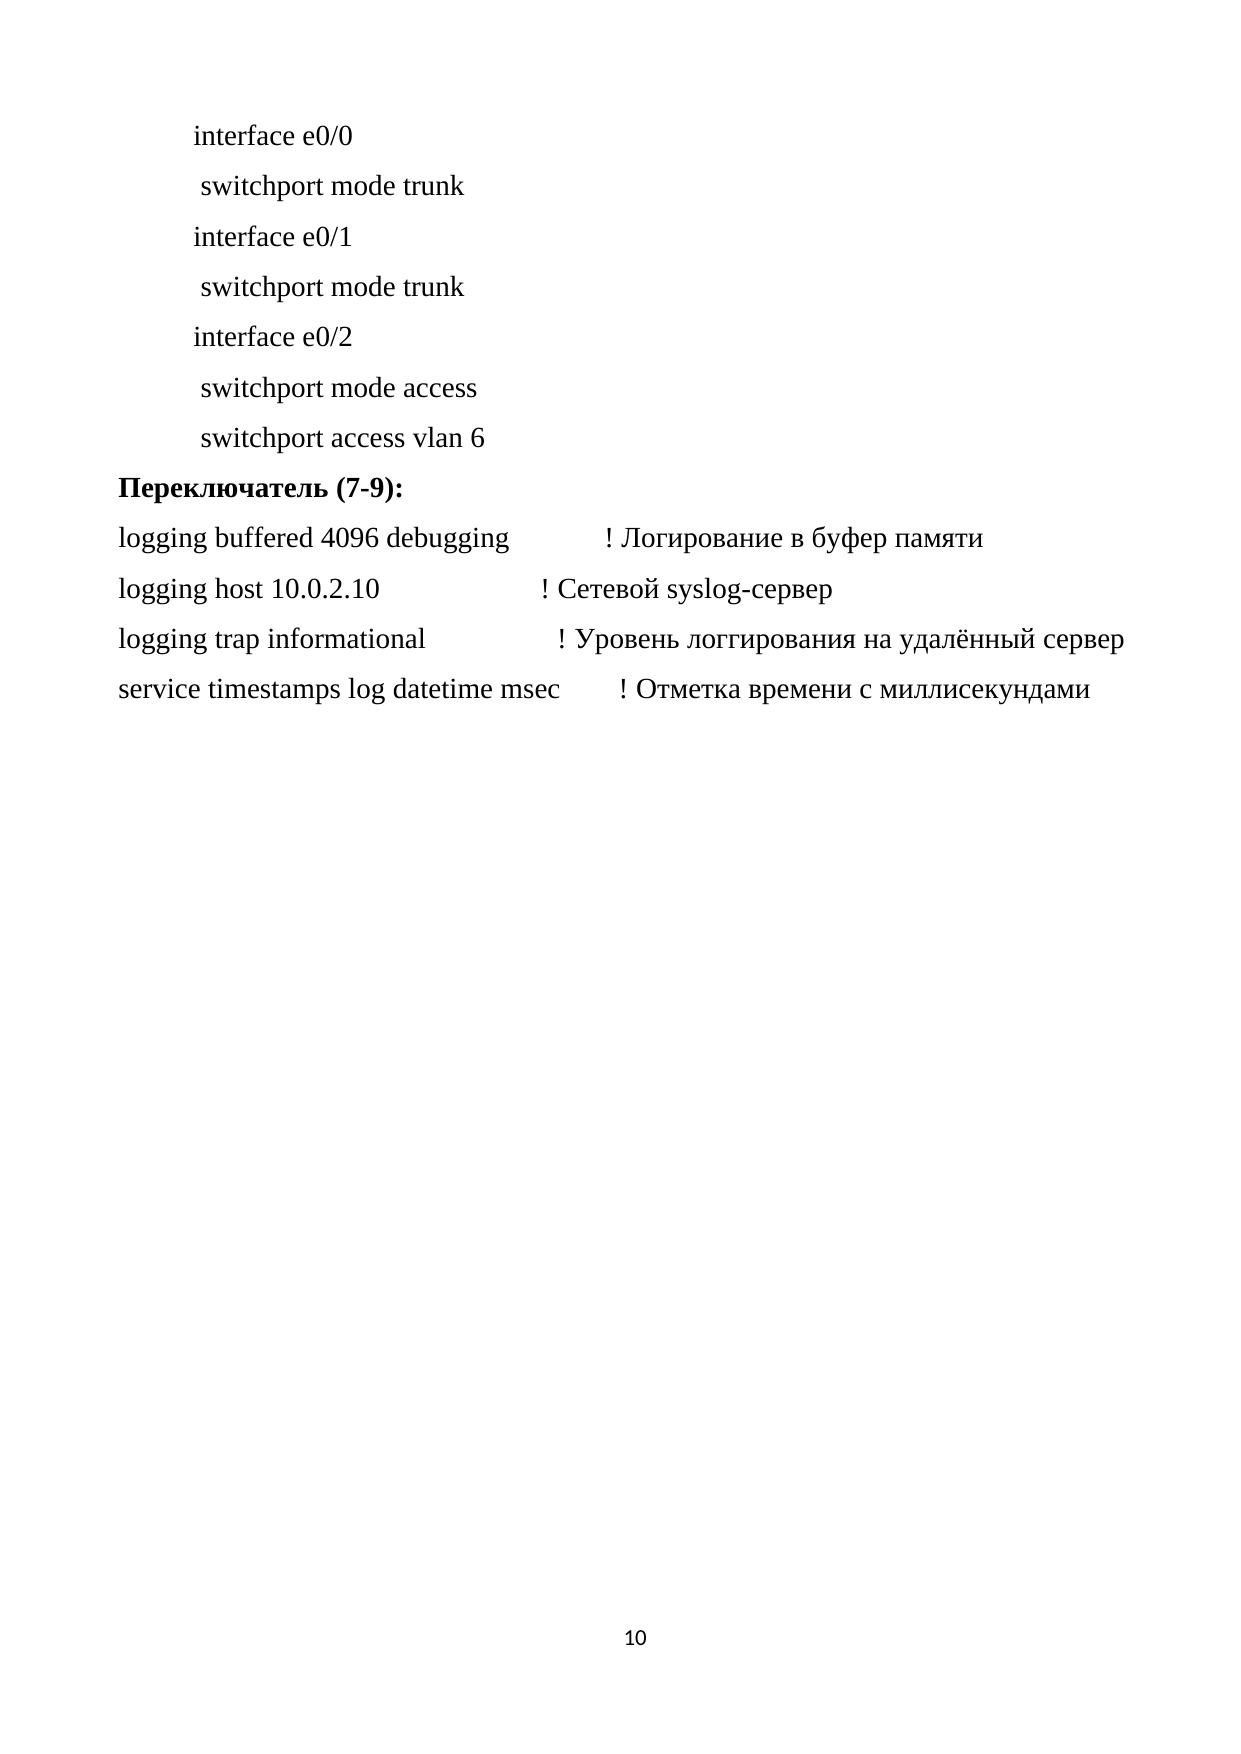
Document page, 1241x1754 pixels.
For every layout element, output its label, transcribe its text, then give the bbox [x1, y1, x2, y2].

text logging trap informational ! Уровень логгирования на удалённый сервер [118, 621, 1152, 655]
text interface e0/2 [193, 319, 1152, 353]
text switchport access vlan 6 [193, 420, 1152, 453]
text Переключатель (7-9): [118, 470, 1152, 504]
text switchport mode access [193, 370, 1152, 403]
text service timestamps log datetime msec ! Отметка времени с миллисекундами [118, 672, 1152, 705]
text interface e0/1 [193, 219, 1152, 252]
text interface e0/0 [193, 118, 1152, 152]
text switchport mode trunk [193, 269, 1152, 303]
text switchport mode trunk [193, 168, 1152, 202]
text logging host 10.0.2.10 ! Сетевой syslog-сервер [118, 571, 1152, 604]
text logging buffered 4096 debugging ! Логирование в буфер памяти [118, 521, 1152, 554]
